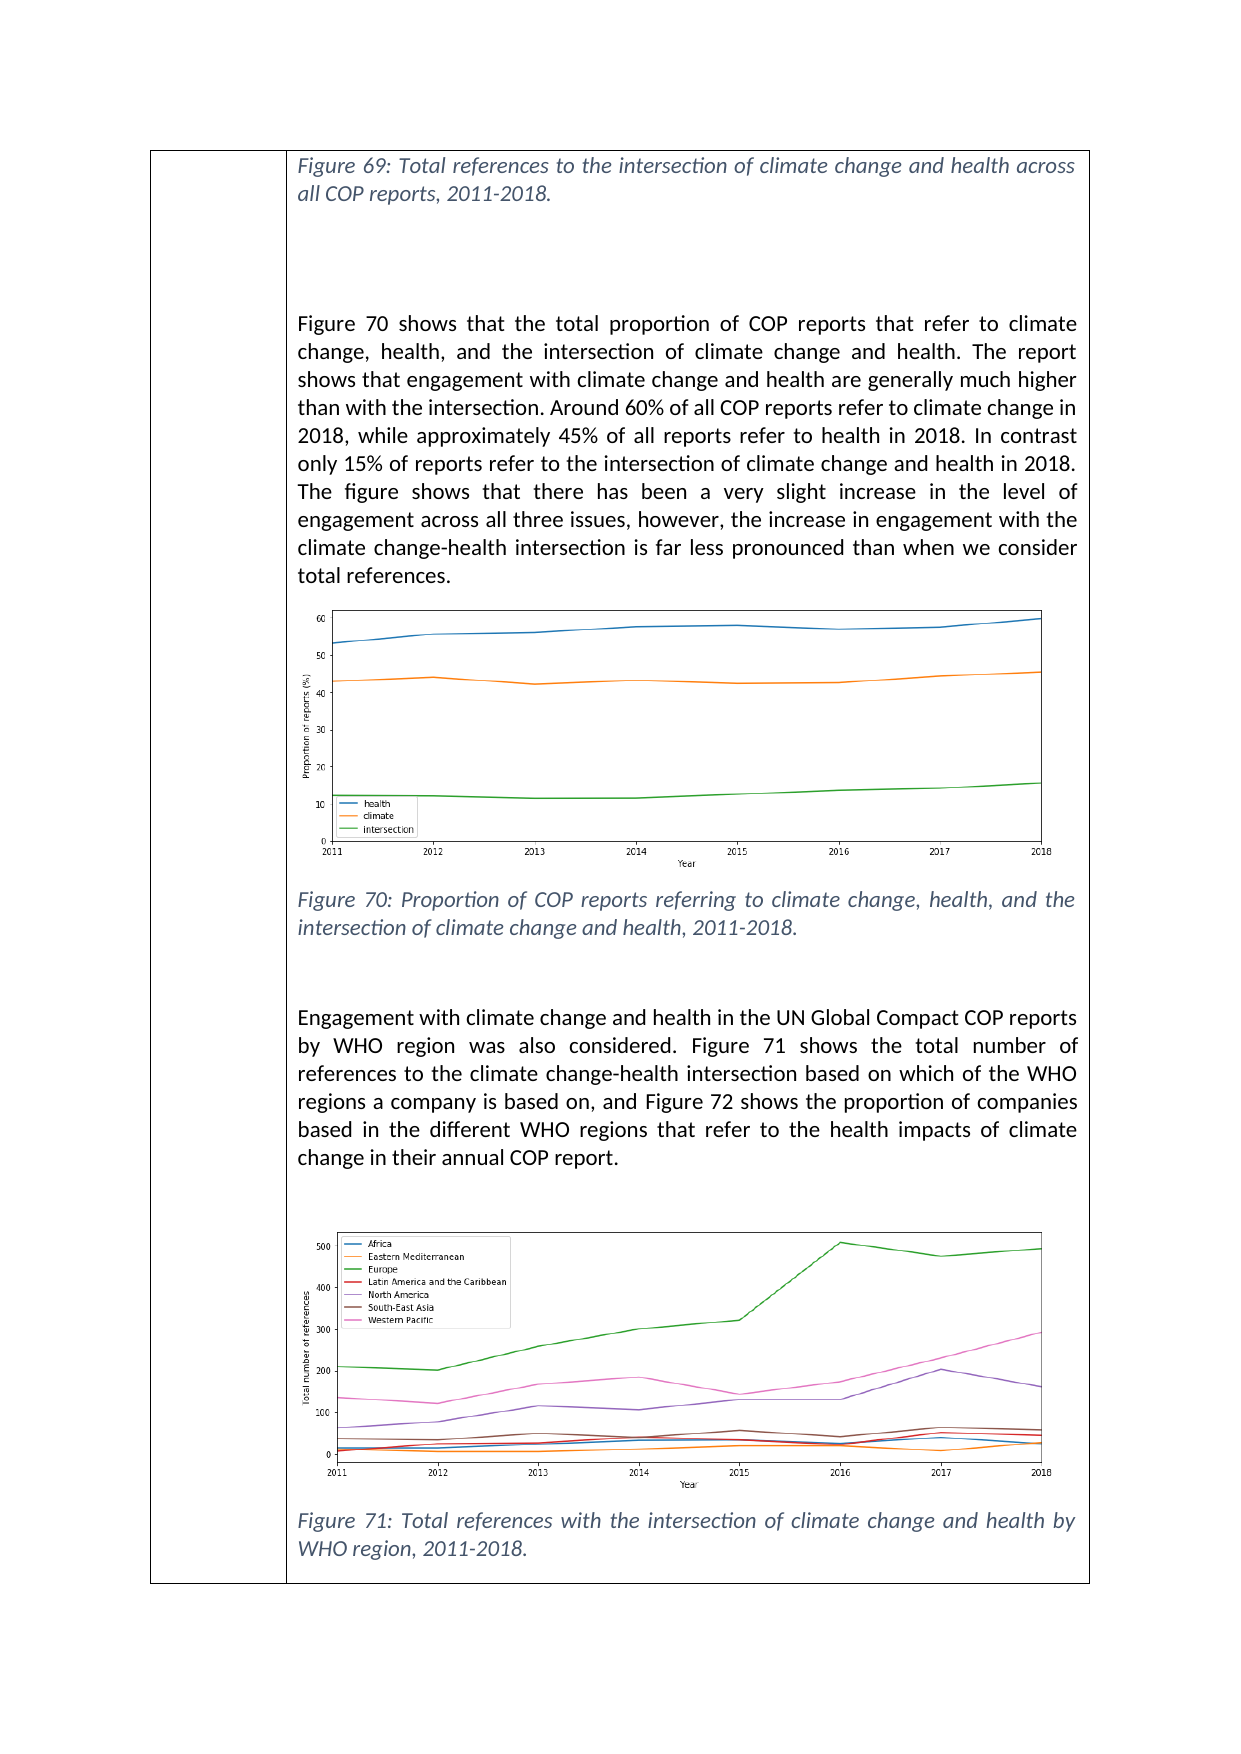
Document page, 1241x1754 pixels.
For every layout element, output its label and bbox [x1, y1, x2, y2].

picture [297, 601, 1057, 873]
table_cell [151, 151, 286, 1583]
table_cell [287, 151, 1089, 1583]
picture [297, 1224, 1057, 1494]
